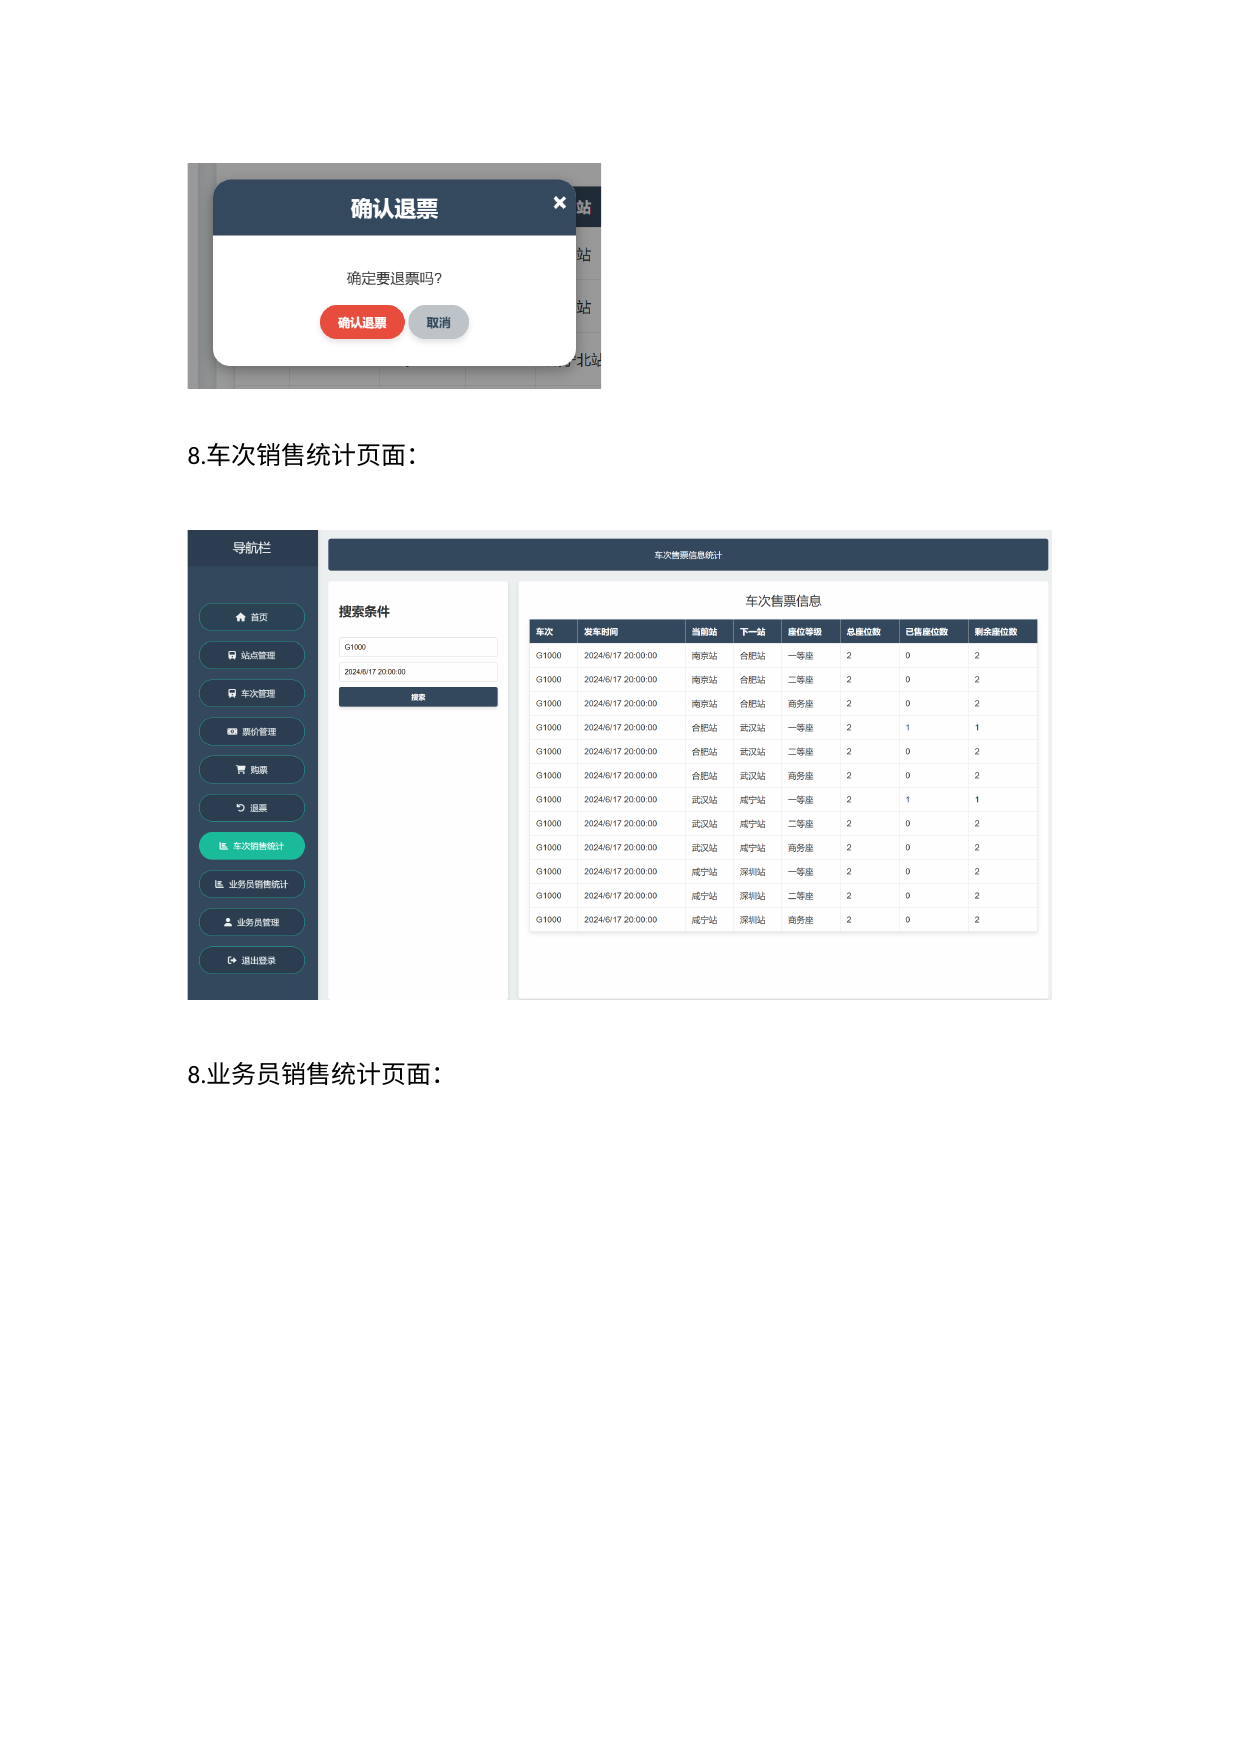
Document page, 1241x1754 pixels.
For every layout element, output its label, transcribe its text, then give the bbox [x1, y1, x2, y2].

picture [187, 530, 1052, 1000]
text 8.车次销售统计页面： [187, 421, 1053, 486]
picture [187, 163, 602, 389]
text 8.业务员销售统计页面： [187, 1041, 1053, 1106]
